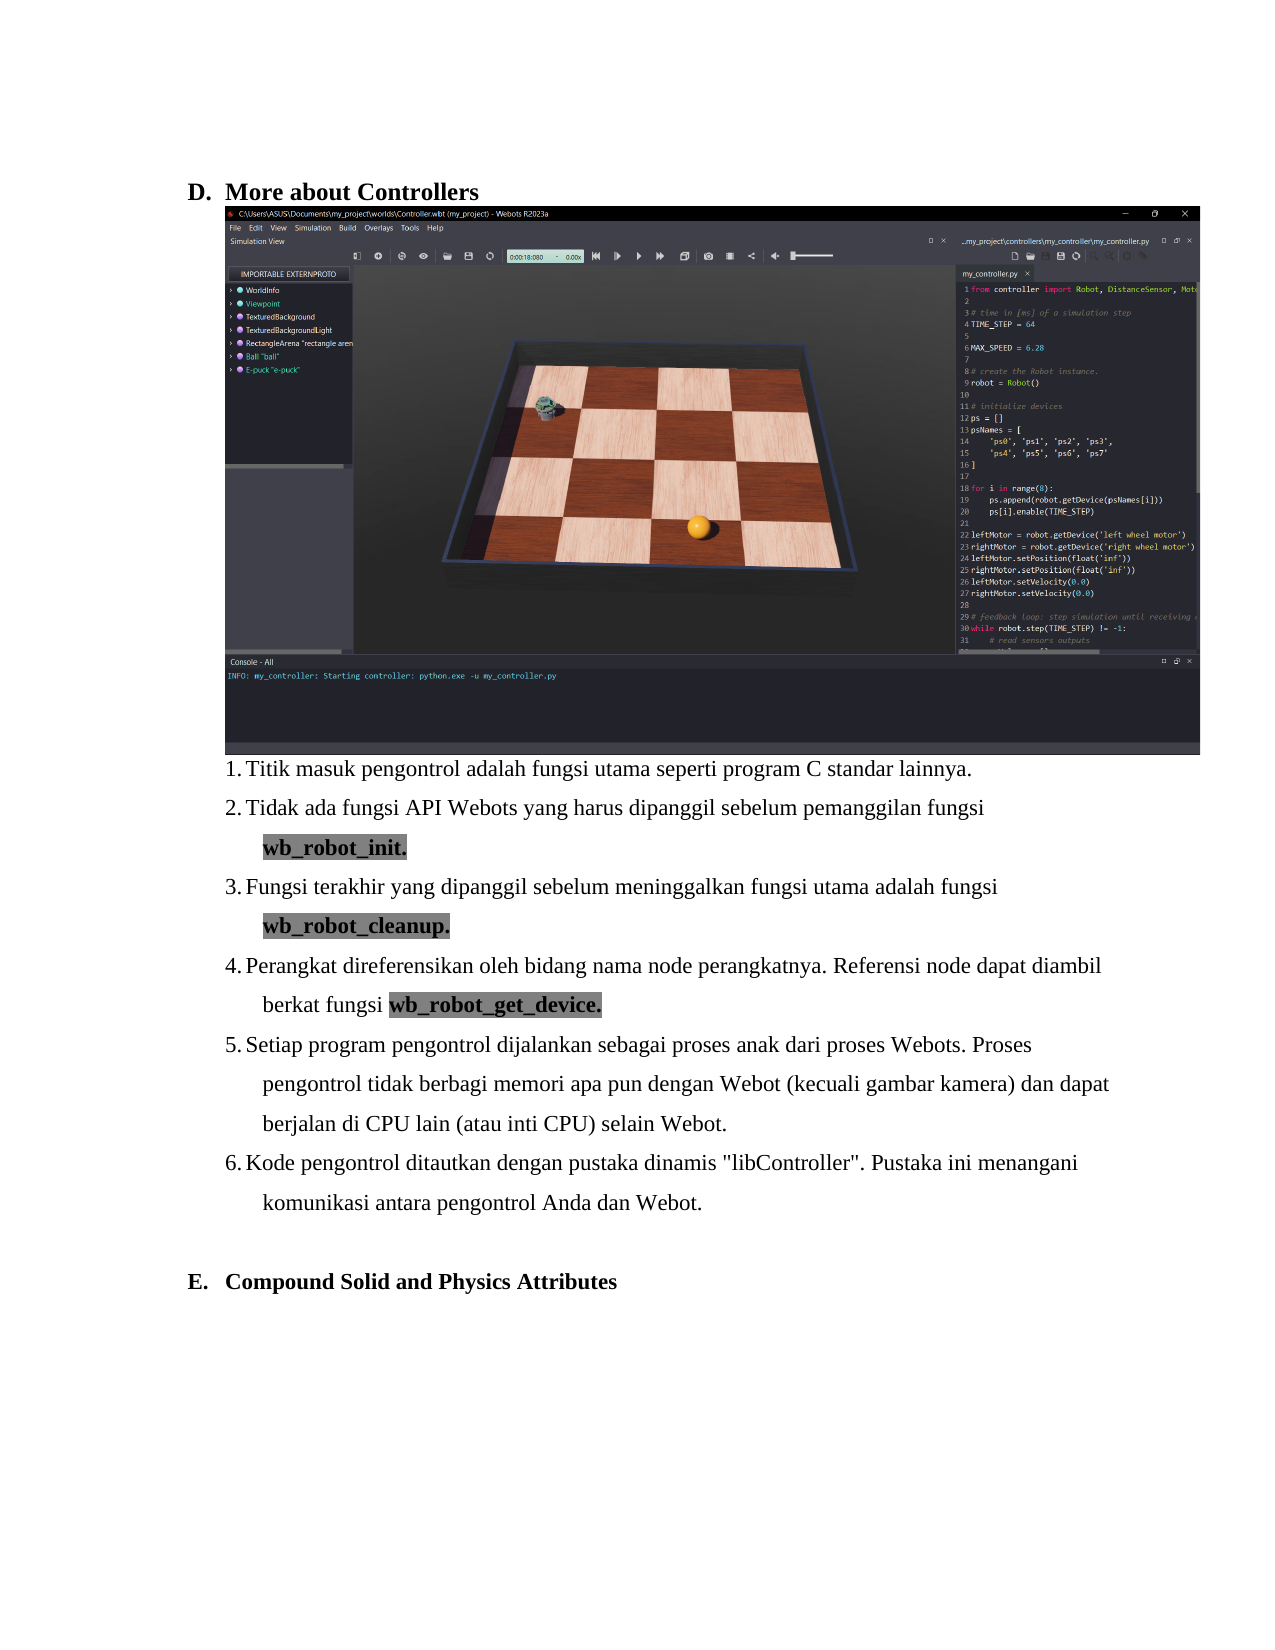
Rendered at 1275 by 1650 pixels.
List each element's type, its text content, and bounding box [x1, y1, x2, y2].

list Fungsi terakhir yang dipanggil sebelum meninggalkan fungsi utama adalah fungsi wb_robot_cleanup. [225, 873, 1125, 939]
list More about Controllers [187, 150, 1125, 206]
picture [225, 206, 1200, 755]
list Tidak ada fungsi API Webots yang harus dipanggil sebelum pemanggilan fungsi wb_robot_init. [225, 794, 1125, 860]
list Setiap program pengontrol dijalankan sebagai proses anak dari proses Webots. Proses pengontrol tidak berbagi memori apa pun dengan Webot (kecuali gambar kamera) dan dapat berjalan di CPU lain (atau inti CPU) selain Webot. [225, 1031, 1125, 1136]
list Perangkat direferensikan oleh bidang nama node perangkatnya. Referensi node dapat diambil berkat fungsi wb_robot_get_device. [225, 952, 1125, 1018]
list Titik masuk pengontrol adalah fungsi utama seperti program C standar lainnya. [225, 755, 1125, 781]
list Compound Solid and Physics Attributes [187, 1268, 1125, 1294]
list Kode pengontrol ditautkan dengan pustaka dinamis "libController". Pustaka ini menangani komunikasi antara pengontrol Anda dan Webot. [225, 1149, 1125, 1215]
